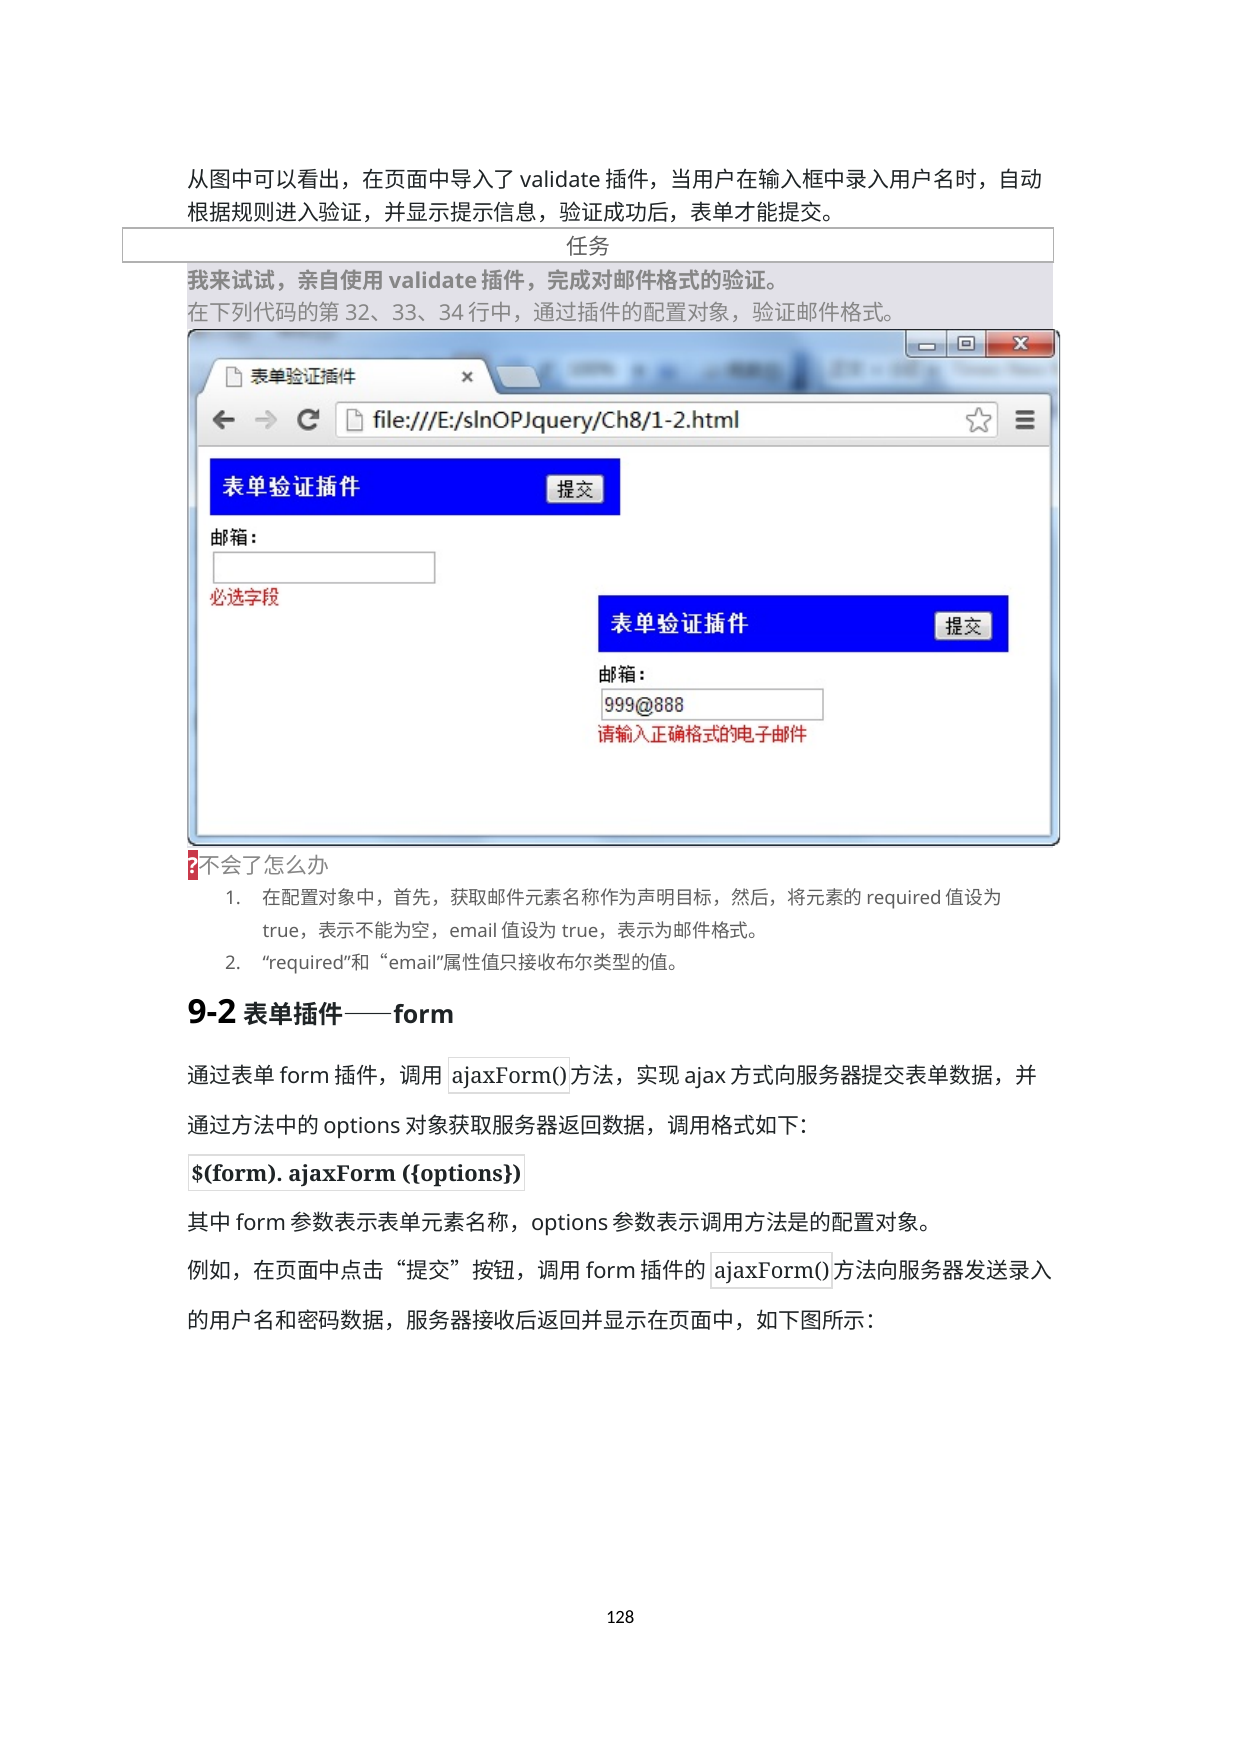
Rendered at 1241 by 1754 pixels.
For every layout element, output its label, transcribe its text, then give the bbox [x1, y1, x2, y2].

text 从图中可以看出，在页面中导入了validate插件，当用户在输入框中录入用户名时，自动根据规则进入验证，并显示提示信息，验证成功后，表单才能提交。 [187, 162, 1053, 227]
text $(form). ajaxForm ({options}) [187, 1140, 1053, 1205]
subtitle 9-2表单插件——form [187, 978, 1053, 1043]
text 例如，在页面中点击“提交”按钮，调用form插件的ajaxForm()方法向服务器发送录入的用户名和密码数据，服务器接收后返回并显示在页面中，如下图所示： [187, 1238, 1053, 1335]
list 在配置对象中，首先，获取邮件元素名称作为声明目标，然后，将元素的required值设为true，表示不能为空，email值设为 true，表示为邮件格式。 [225, 880, 1053, 945]
text 我来试试，亲自使用validate插件，完成对邮件格式的验证。 [187, 263, 1053, 295]
text 通过表单form插件，调用ajaxForm()方法，实现ajax方式向服务器提交表单数据，并通过方法中的options对象获取服务器返回数据，调用格式如下： [187, 1043, 1053, 1140]
text 其中form参数表示表单元素名称，options参数表示调用方法是的配置对象。 [187, 1205, 1053, 1238]
list “required”和“email”属性值只接收布尔类型的值。 [225, 945, 1053, 978]
text ?不会了怎么办 [187, 848, 1053, 880]
picture [187, 329, 1061, 846]
subtitle 任务 [123, 229, 1053, 261]
text 在下列代码的第32、33、34行中，通过插件的配置对象，验证邮件格式。 [187, 295, 1053, 328]
